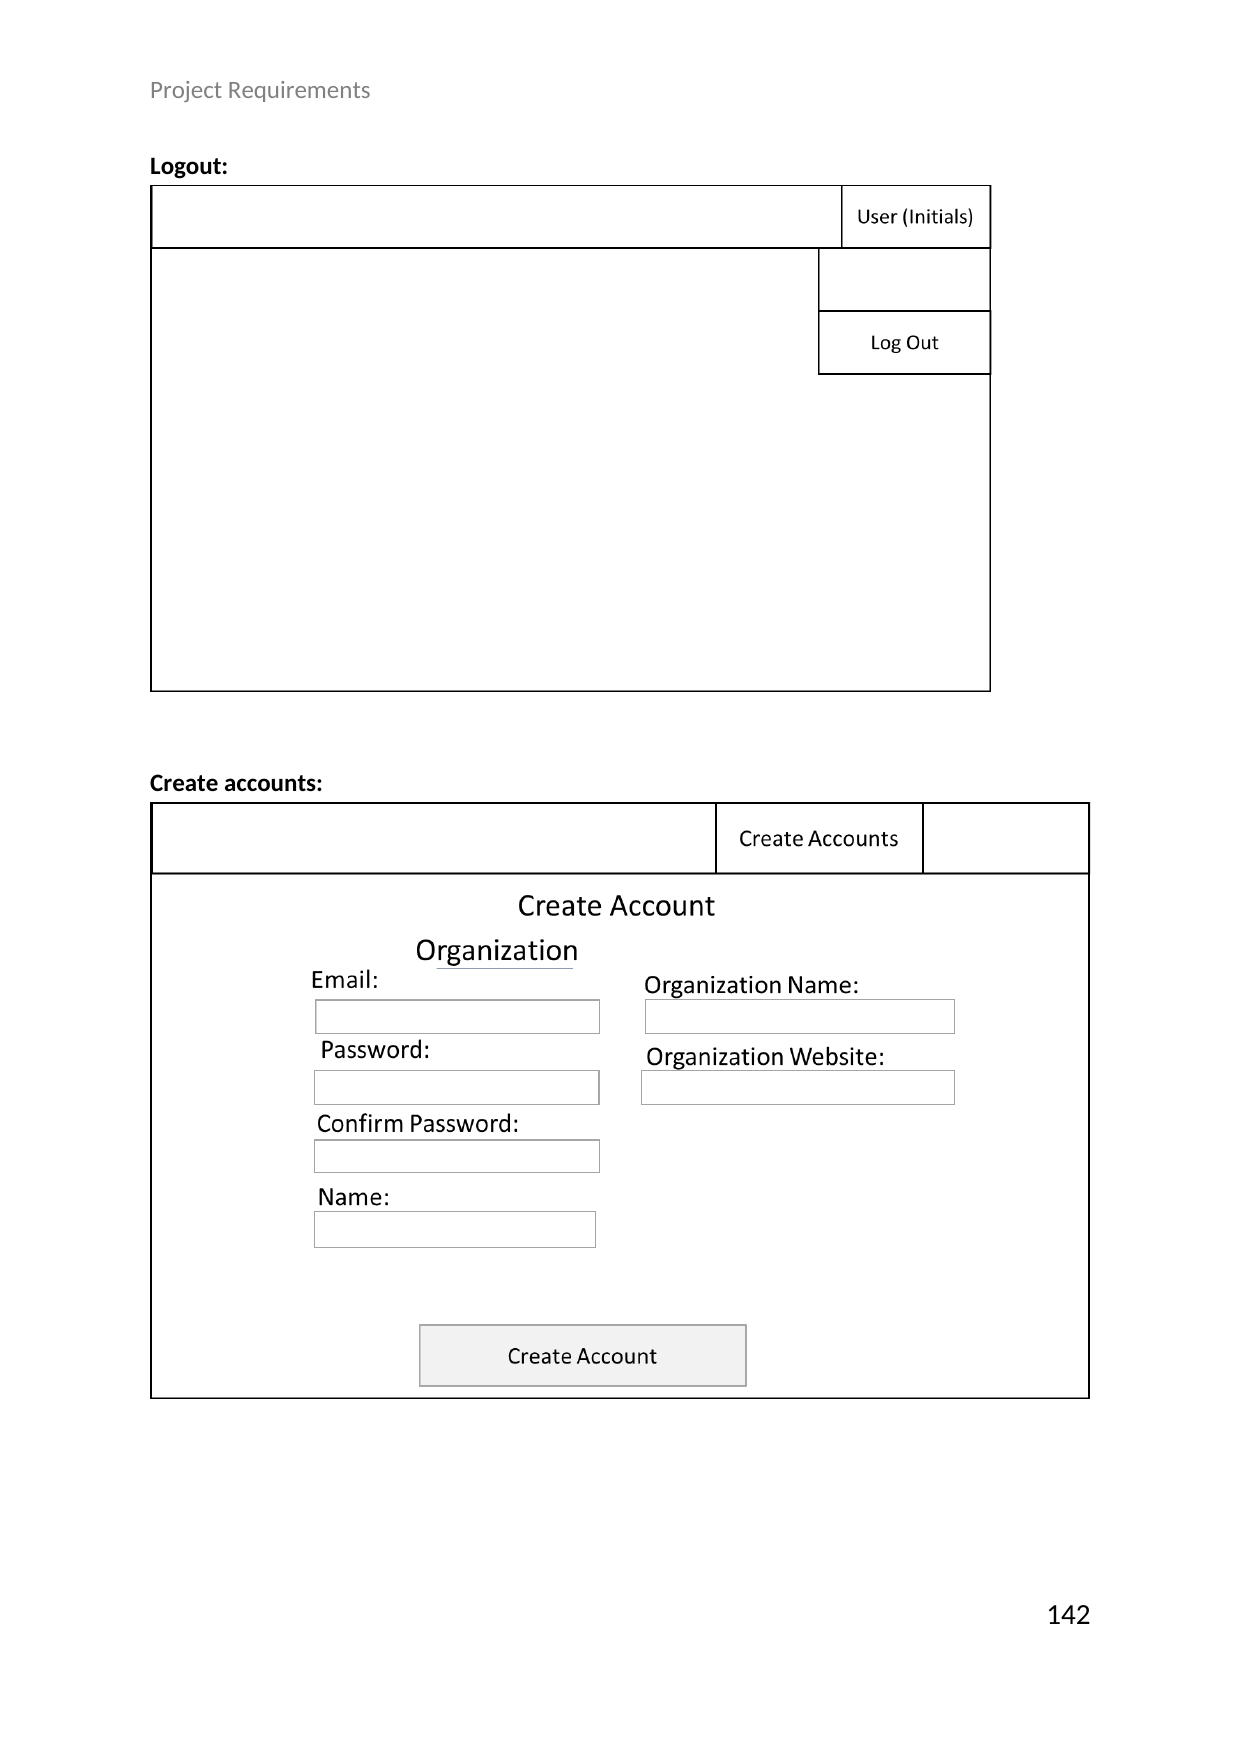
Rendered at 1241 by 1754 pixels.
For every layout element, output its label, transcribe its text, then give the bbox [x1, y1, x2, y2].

text Logout: [150, 150, 1090, 181]
text Create accounts: [150, 767, 1090, 798]
picture [150, 802, 1091, 1399]
picture [150, 185, 992, 692]
